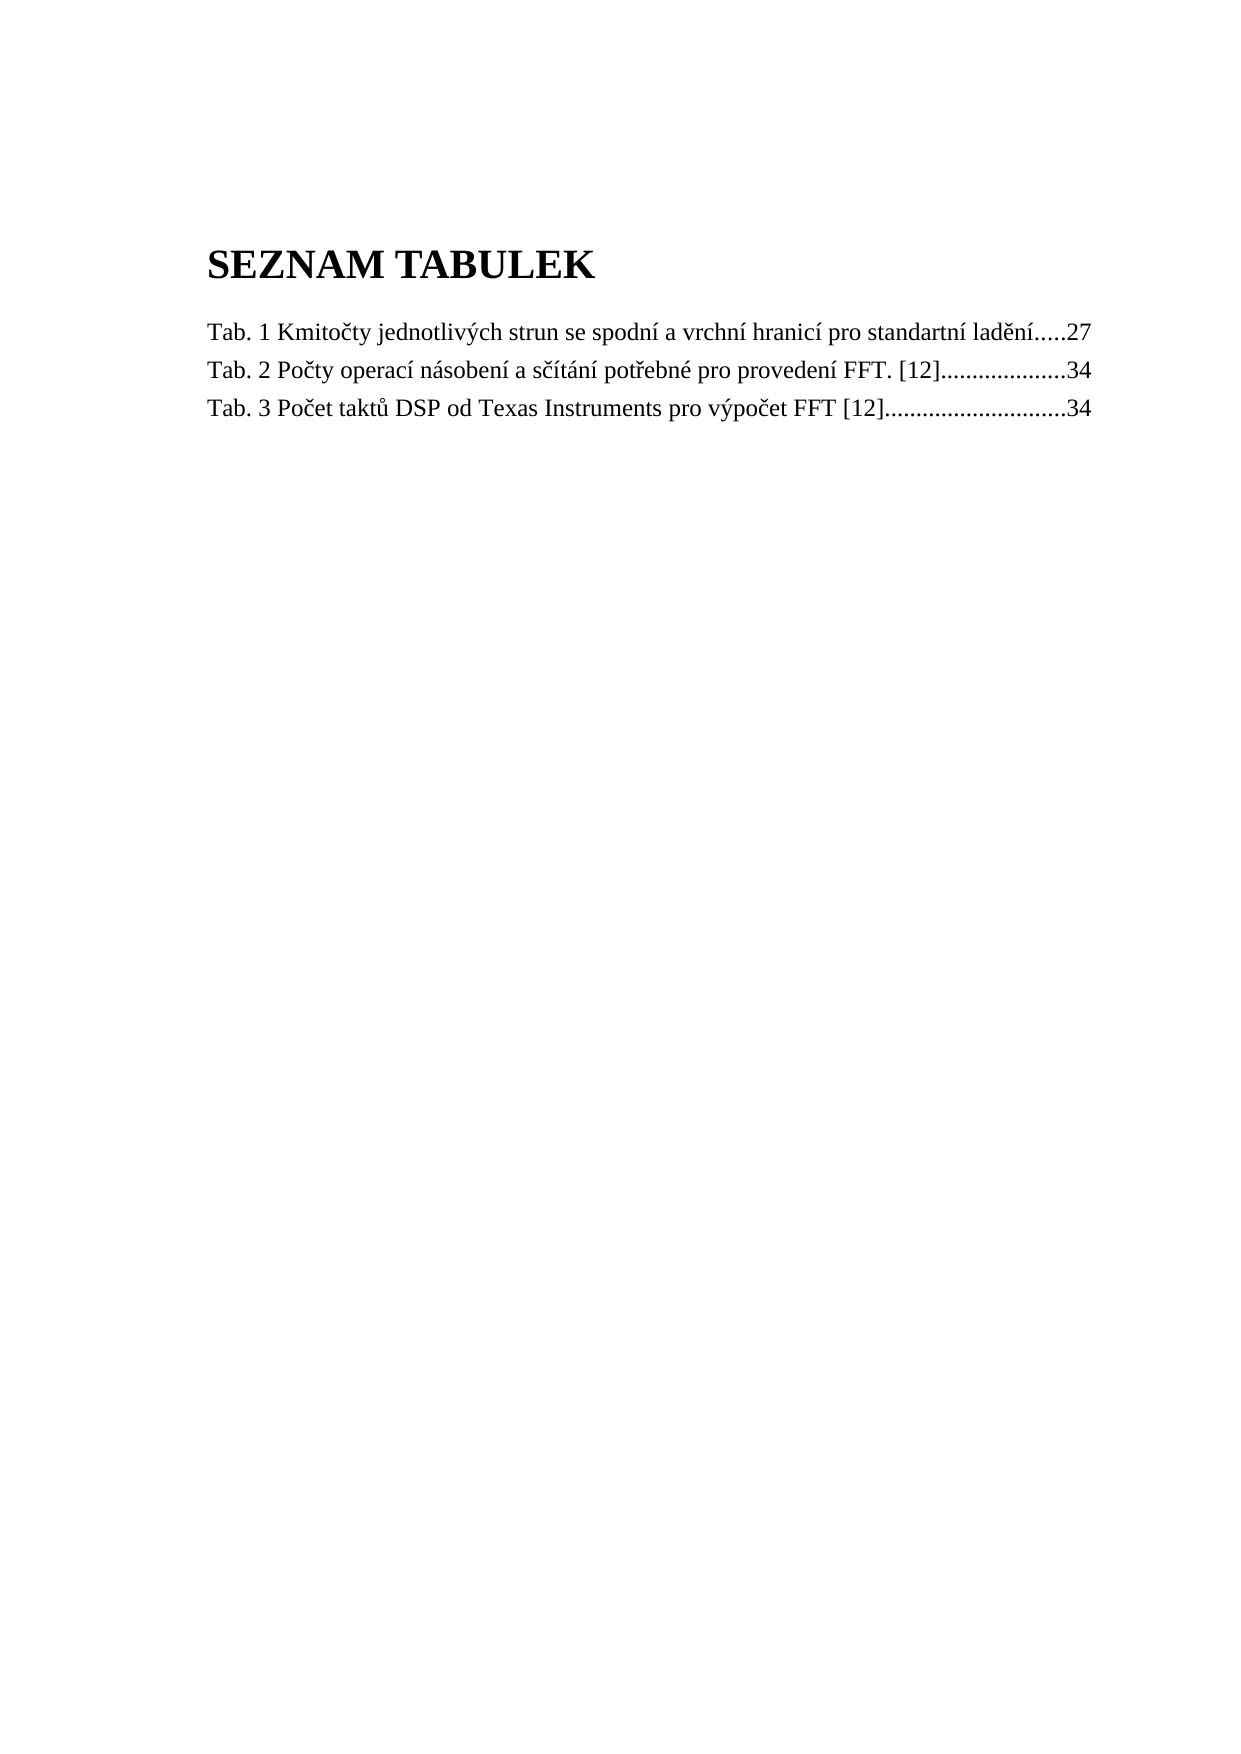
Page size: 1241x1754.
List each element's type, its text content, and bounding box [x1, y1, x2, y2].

text Tab. 2 Počty operací násobení a sčítání potřebné pro provedení FFT. [12] 34 [207, 355, 1092, 384]
text Tab. 3 Počet taktů DSP od Texas Instruments pro výpočet FFT [12]. 34 [207, 393, 1092, 422]
text Tab. 1 Kmitočty jednotlivých strun se spodní a vrchní hranicí pro standartní ladění 27 [207, 317, 1092, 346]
text Seznam tabulek [207, 240, 1092, 288]
